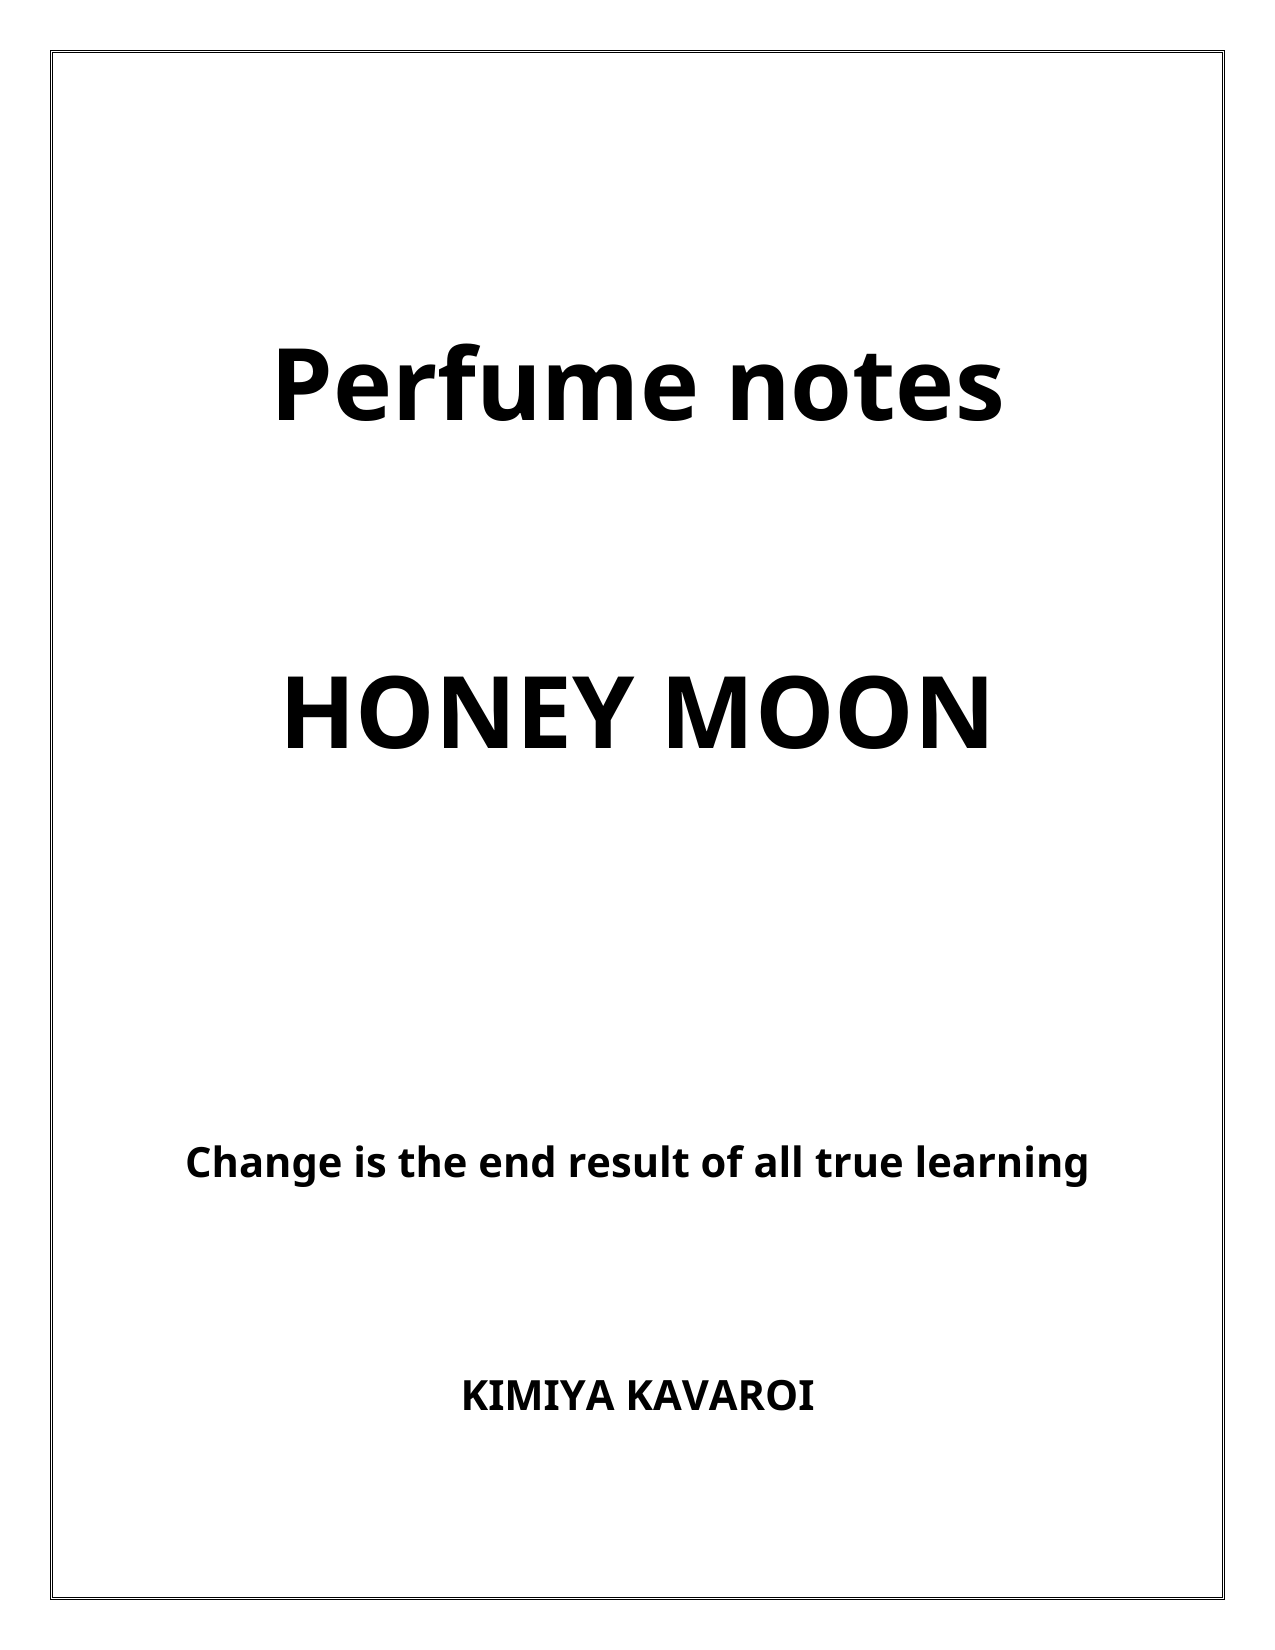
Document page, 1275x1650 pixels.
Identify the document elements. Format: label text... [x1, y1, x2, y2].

text Perfume notes [150, 314, 1125, 450]
text HONEY MOON [150, 641, 1125, 777]
text KIMIYA KAVAROI [150, 1366, 1125, 1423]
text Change is the end result of all true learning [150, 1132, 1125, 1189]
